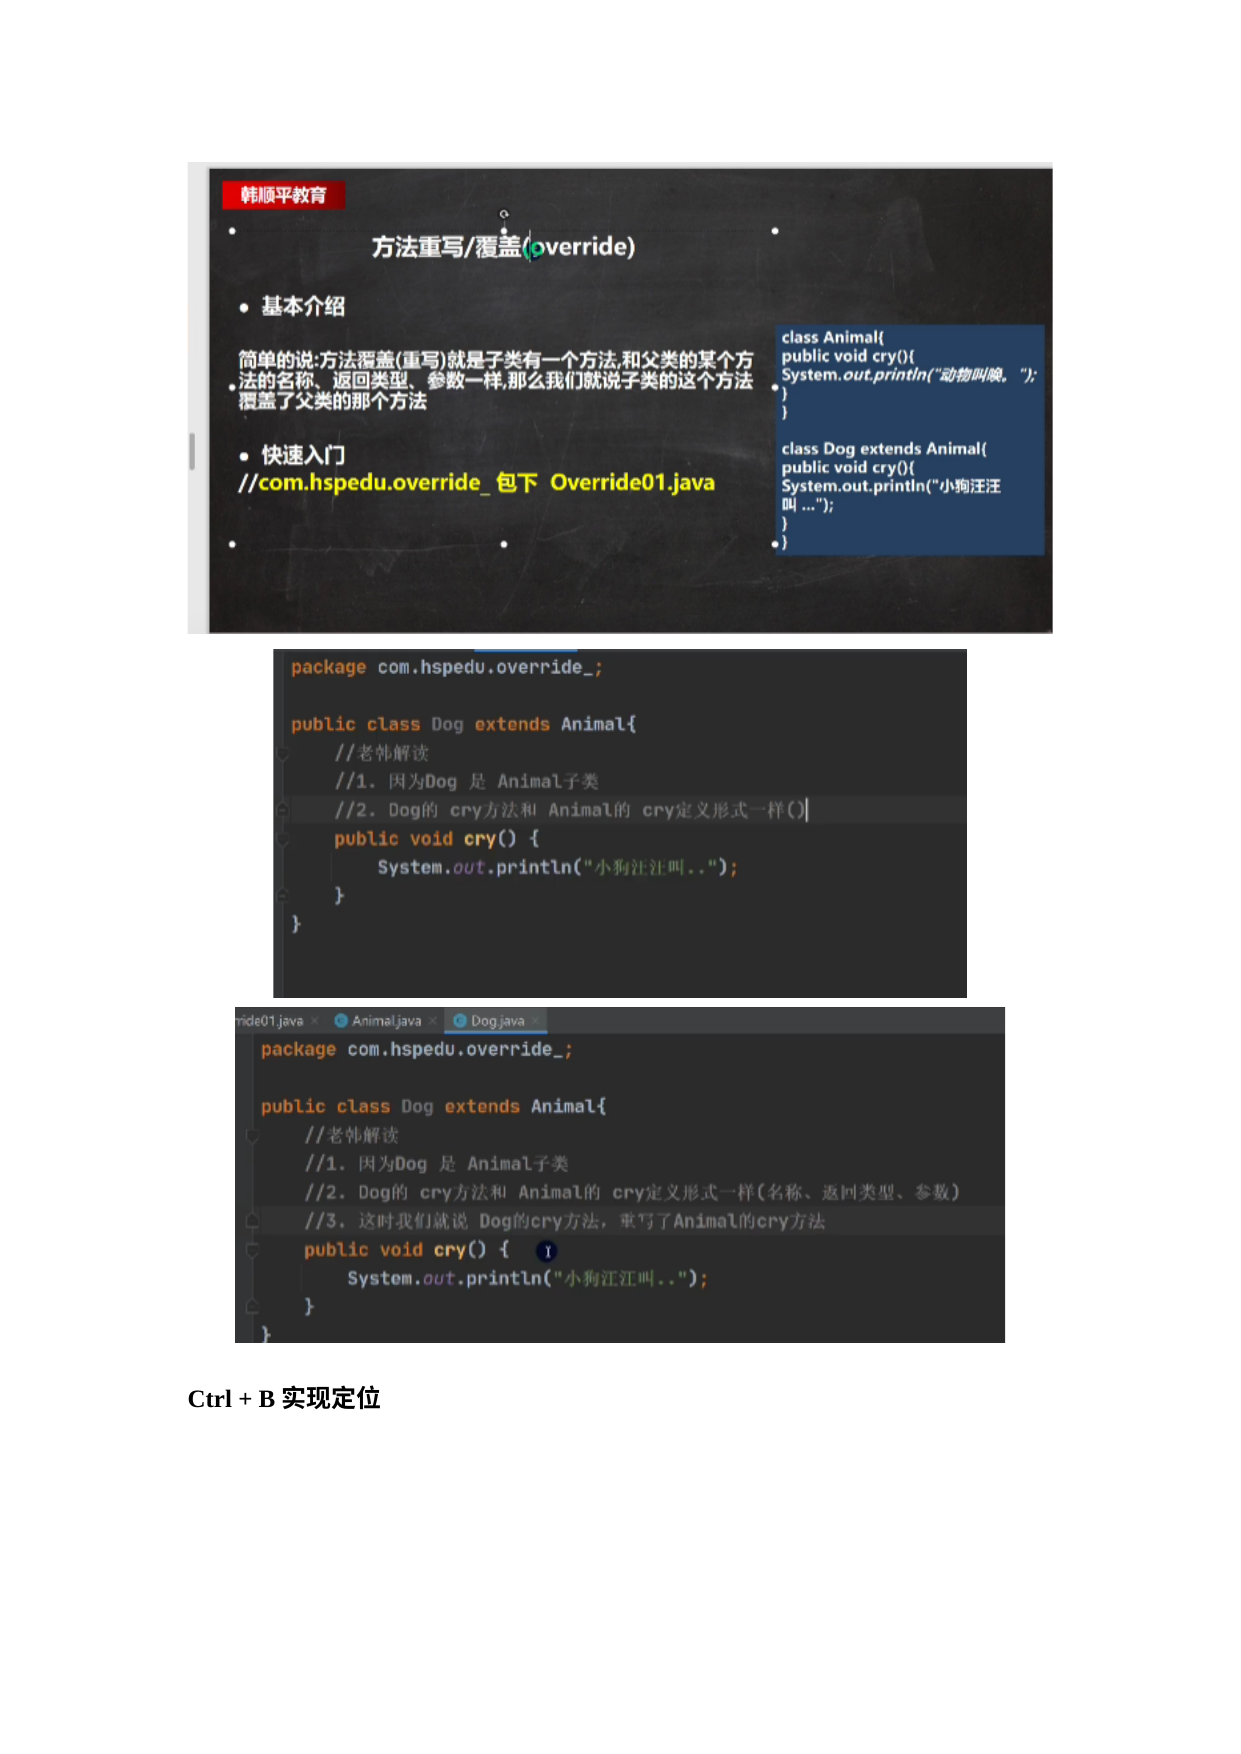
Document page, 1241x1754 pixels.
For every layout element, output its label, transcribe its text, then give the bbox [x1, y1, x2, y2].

picture [235, 1007, 1006, 1343]
picture [187, 162, 1053, 634]
picture [273, 649, 967, 998]
text Ctrl + B 实现定位 [187, 1364, 1053, 1429]
